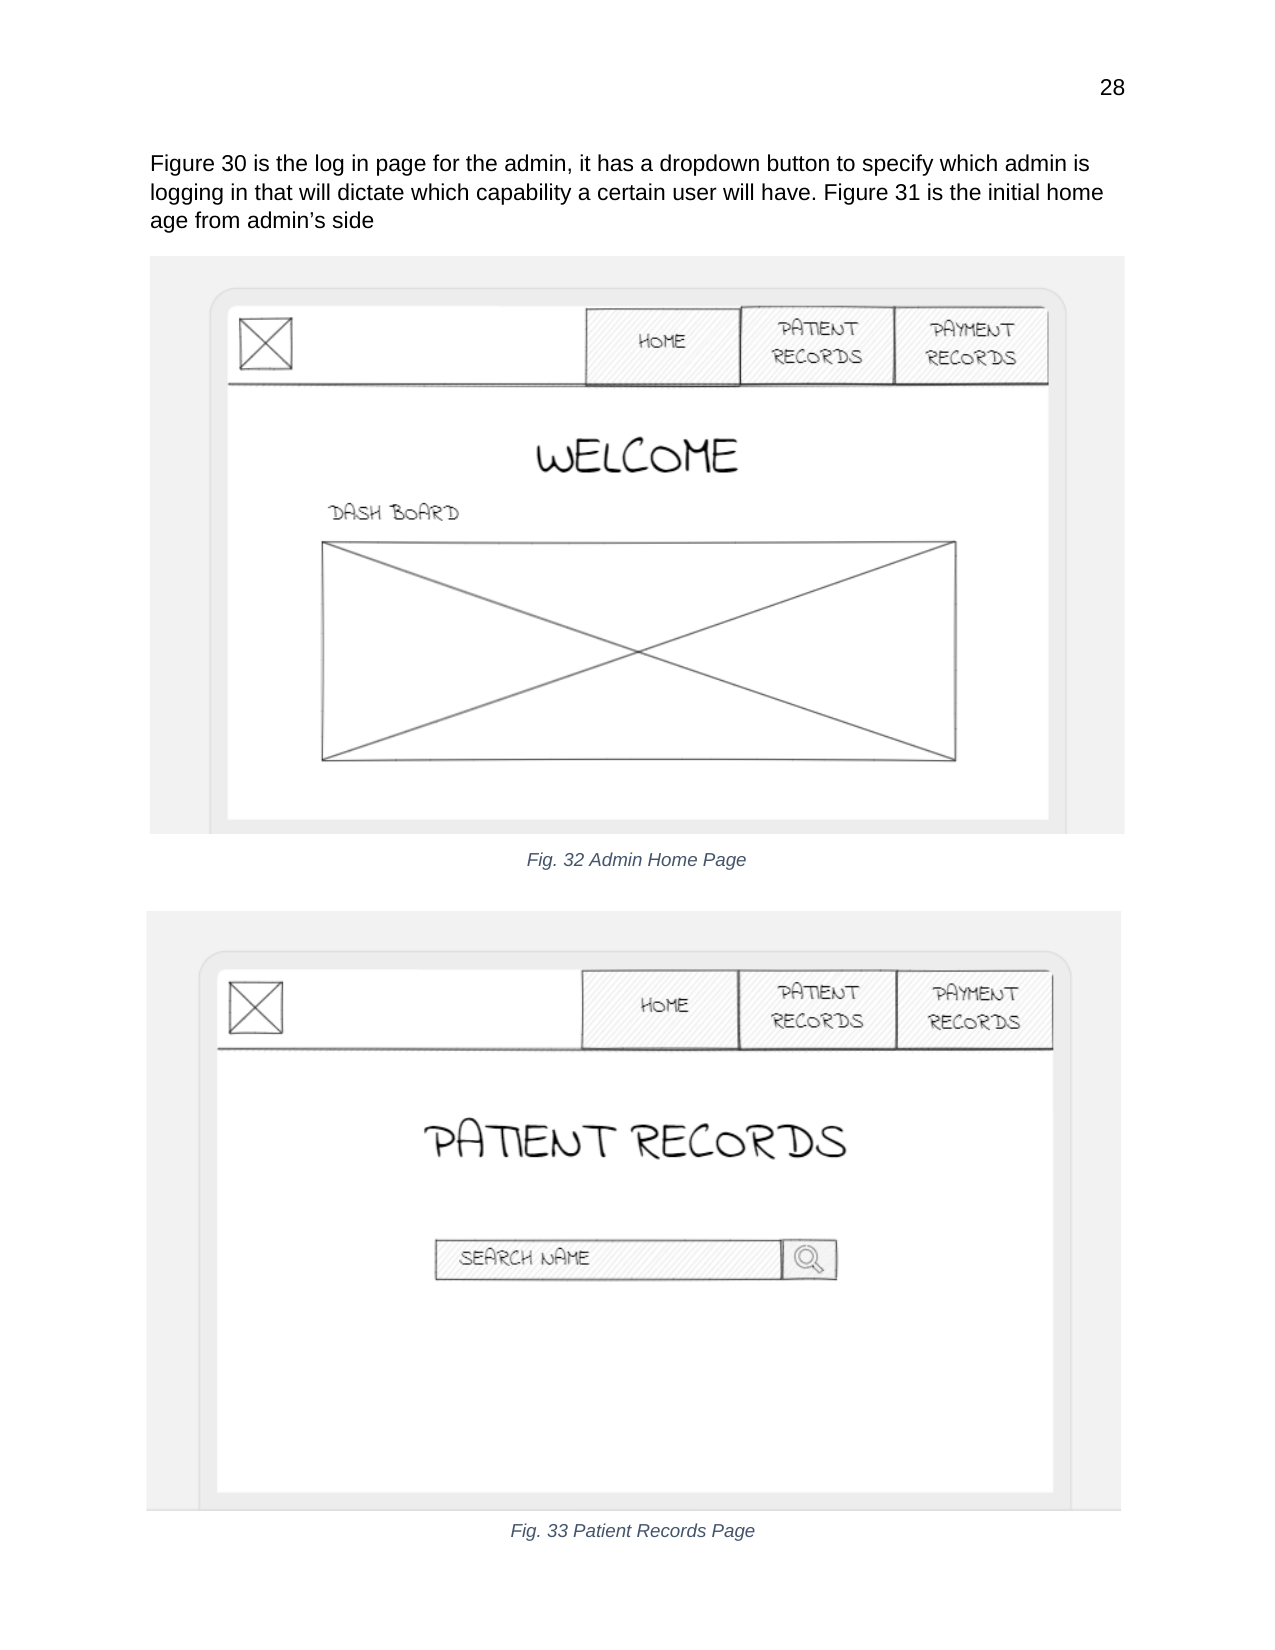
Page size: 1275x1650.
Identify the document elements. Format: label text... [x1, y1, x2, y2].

picture [146, 911, 1122, 1511]
picture [149, 256, 1125, 834]
text Figure 30 is the log in page for the admin, it has a dropdown button to specify which admin is logging in that will dictate which capability a certain user will have. Figure 31 is the initial home age from admin’s side [150, 150, 1125, 233]
